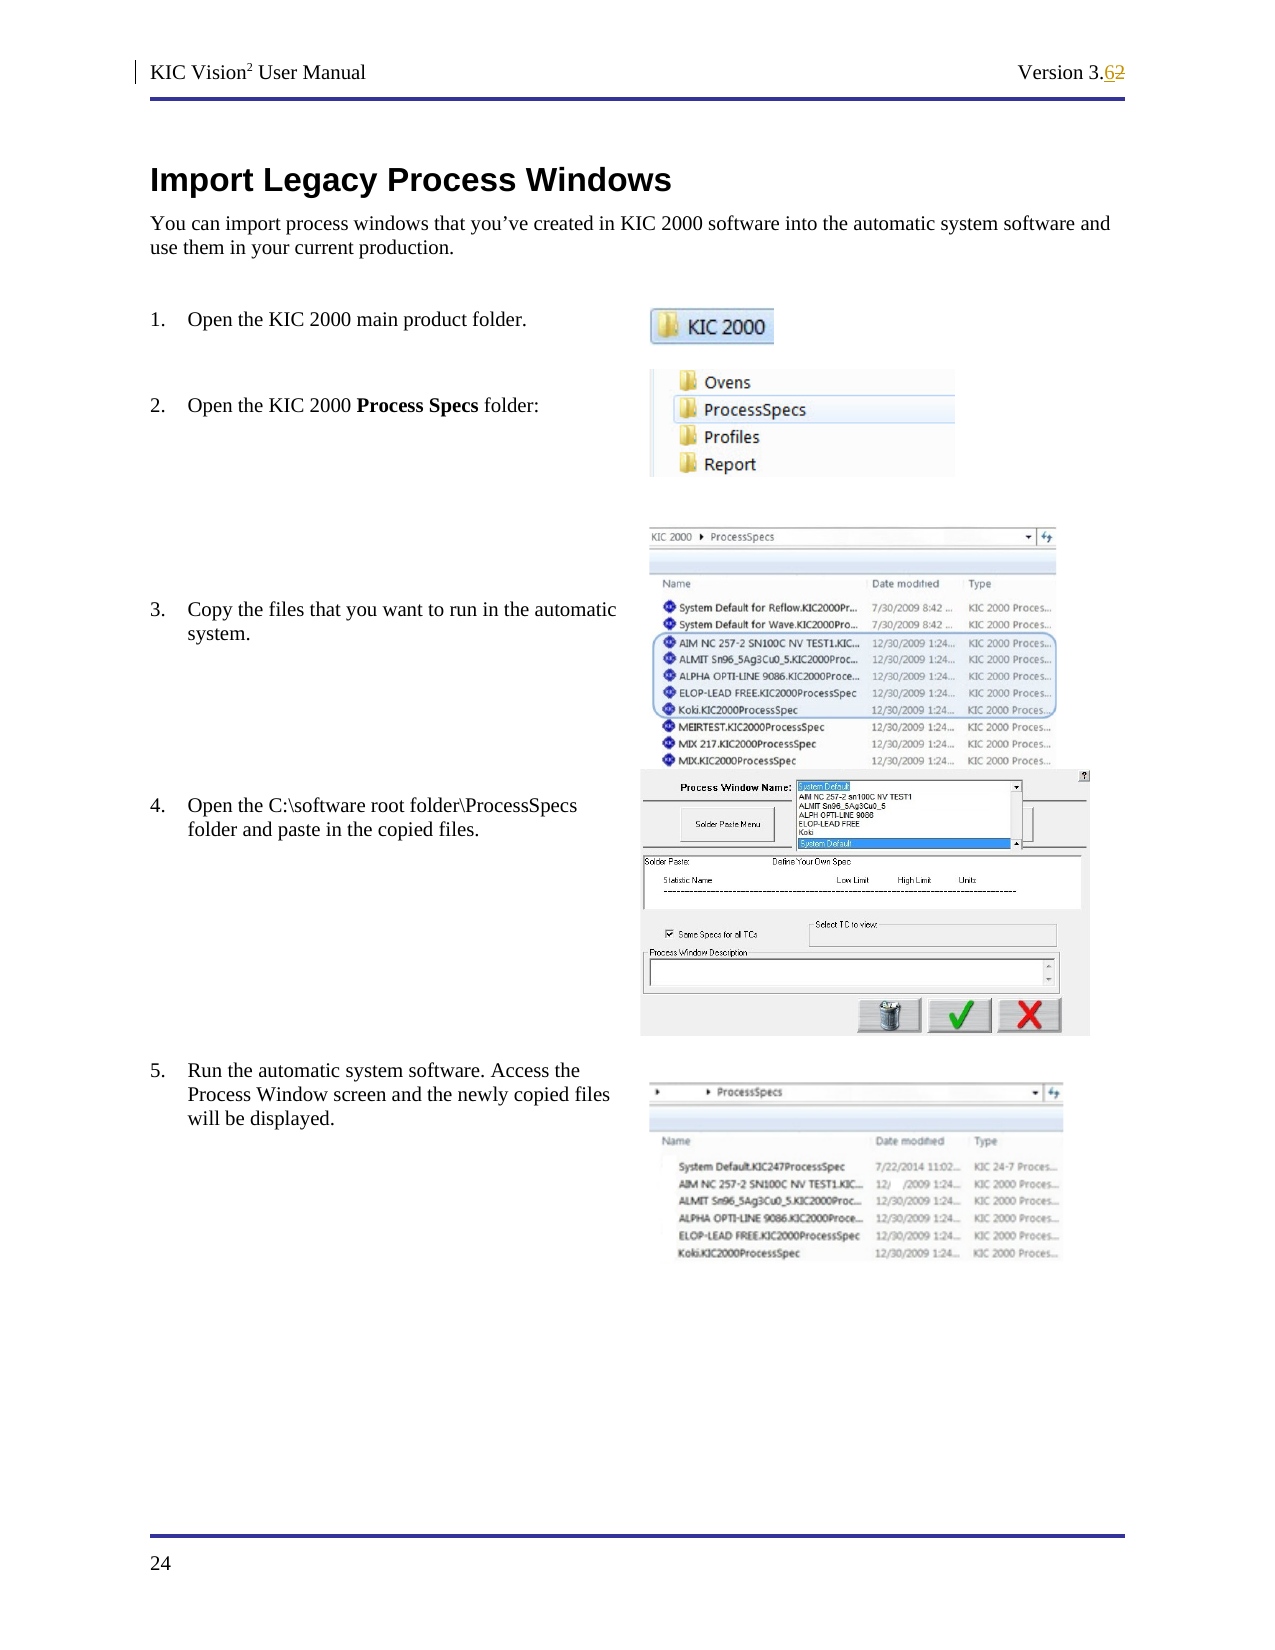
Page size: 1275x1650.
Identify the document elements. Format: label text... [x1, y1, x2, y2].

table_cell Open the C:\software root folder\ProcessSpecs folder and paste in the copied files. Run the automatic system software. Access the Process Window screen and the newly copied files will be displayed. [139, 769, 638, 1327]
table_cell Copy the files that you want to run in the automatic system. [139, 501, 638, 769]
text You can import process windows that you’ve created in KIC 2000 software into the automatic system software and use them in your current production. [150, 211, 1125, 259]
table_cell [638, 501, 1114, 769]
picture [649, 1081, 1064, 1264]
table_cell [638, 369, 1114, 501]
table_cell Open the KIC 2000 Process Specs folder: [139, 369, 638, 501]
table_header Open the KIC 2000 main product folder. [139, 283, 638, 369]
table_header [638, 283, 1114, 369]
picture [649, 369, 955, 477]
picture [639, 524, 1090, 1035]
table_cell [638, 769, 1114, 1327]
picture [649, 307, 774, 346]
subtitle Import Legacy Process Windows [150, 160, 1125, 198]
